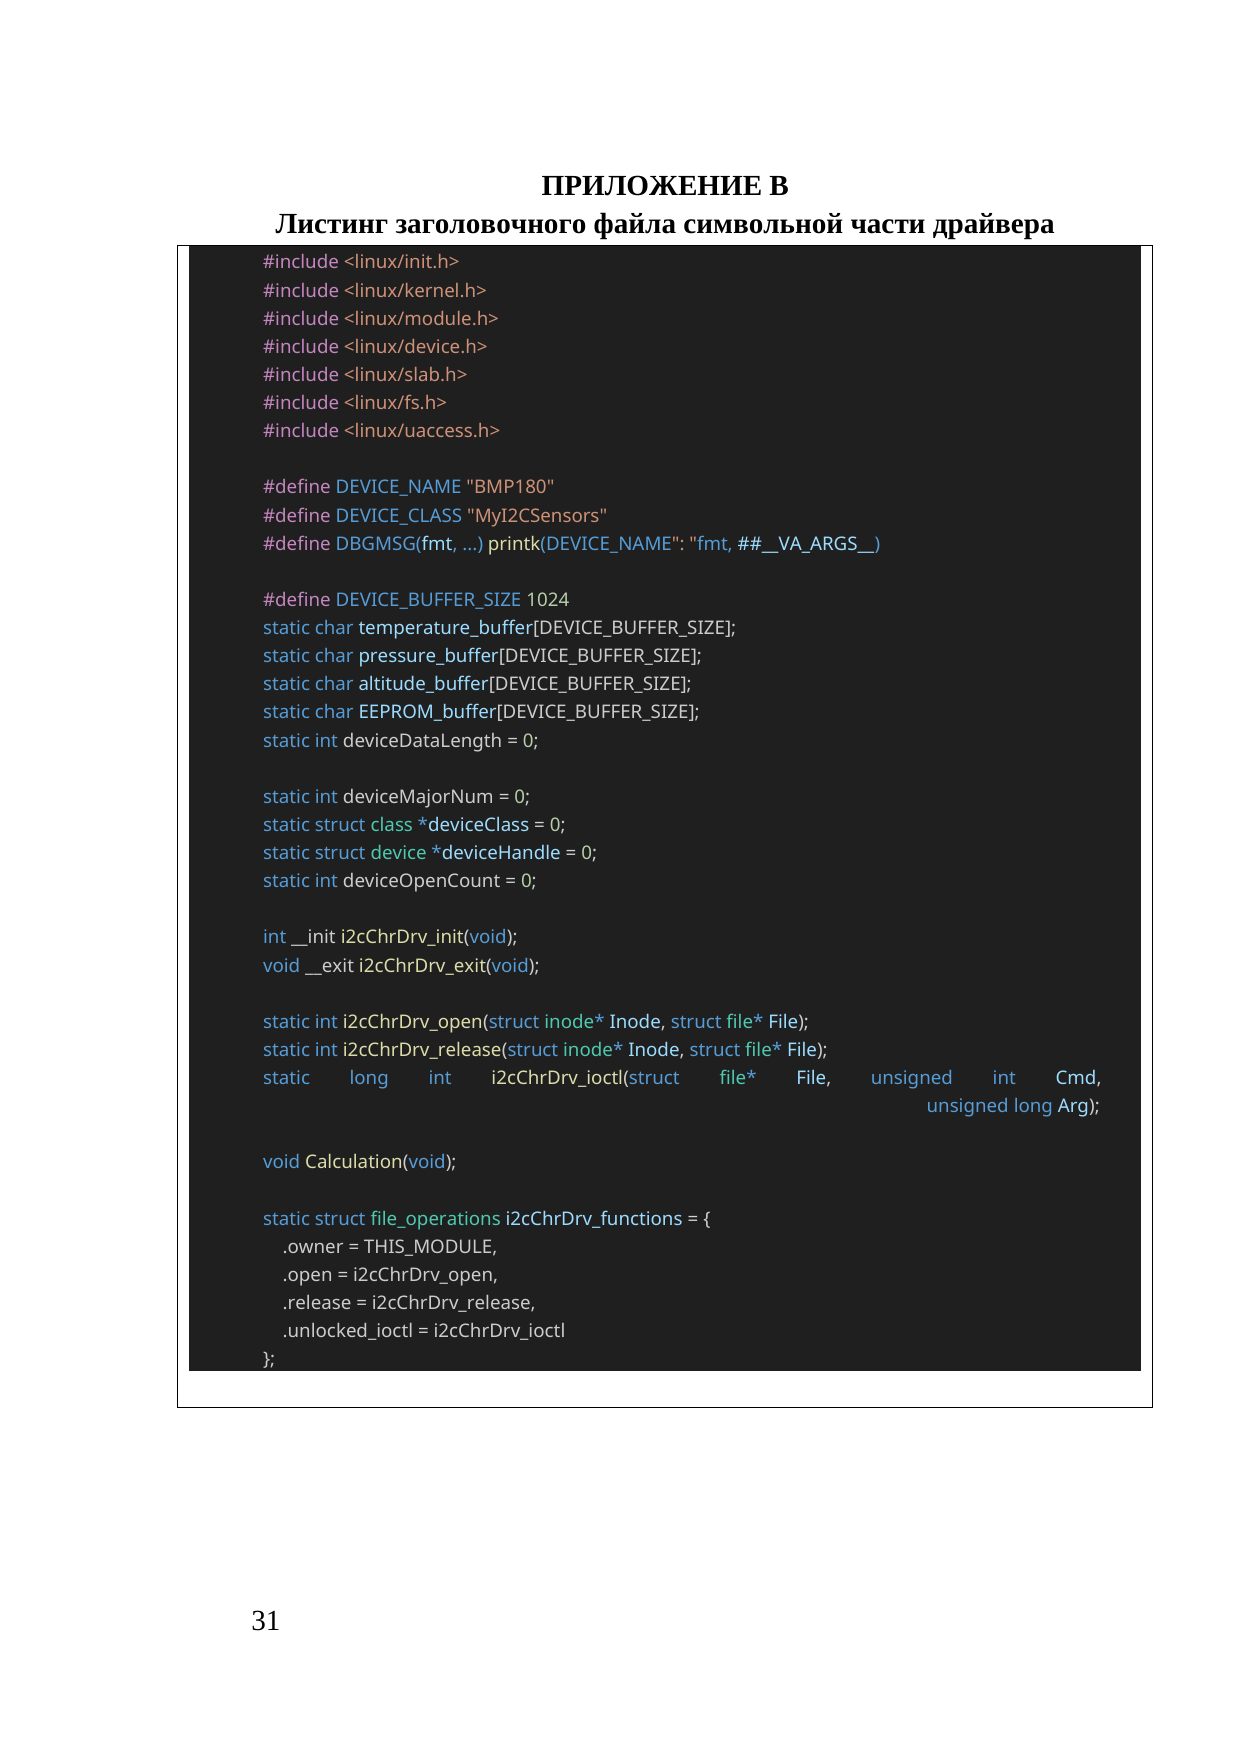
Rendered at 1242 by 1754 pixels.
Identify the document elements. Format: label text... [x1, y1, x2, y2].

table_header #include <linux/init.h> #include <linux/kernel.h> #include <linux/module.h> #include <linux/device.h> #include <linux/slab.h> #include <linux/fs.h> #include <linux/uaccess.h> #define DEVICE_NAME "BMP180" #define DEVICE_CLASS "MyI2CSensors" #define DBGMSG(fmt, ...) printk(DEVICE_NAME": "fmt, ##__VA_ARGS__) #define DEVICE_BUFFER_SIZE 1024 static char temperature_buffer[DEVICE_BUFFER_SIZE]; static char pressure_buffer[DEVICE_BUFFER_SIZE]; static char altitude_buffer[DEVICE_BUFFER_SIZE]; static char EEPROM_buffer[DEVICE_BUFFER_SIZE]; static int deviceDataLength = 0; static int deviceMajorNum = 0; static struct class *deviceClass = 0; static struct device *deviceHandle = 0; static int deviceOpenCount = 0; int __init i2cChrDrv_init(void); void __exit i2cChrDrv_exit(void); static int i2cChrDrv_open(struct inode* Inode, struct file* File); static int i2cChrDrv_release(struct inode* Inode, struct file* File); static long int i2cChrDrv_ioctl(struct file* File, unsigned int Cmd, unsigned long Arg); void Calculation(void); static struct file_operations i2cChrDrv_functions = { .owner = THIS_MODULE, .open = i2cChrDrv_open, .release = i2cChrDrv_release, .unlocked_ioctl = i2cChrDrv_ioctl }; [178, 246, 1152, 1407]
subtitle ПРИЛОЖЕНИЕ В Листинг заголовочного файла символьной части драйвера [177, 168, 1153, 240]
